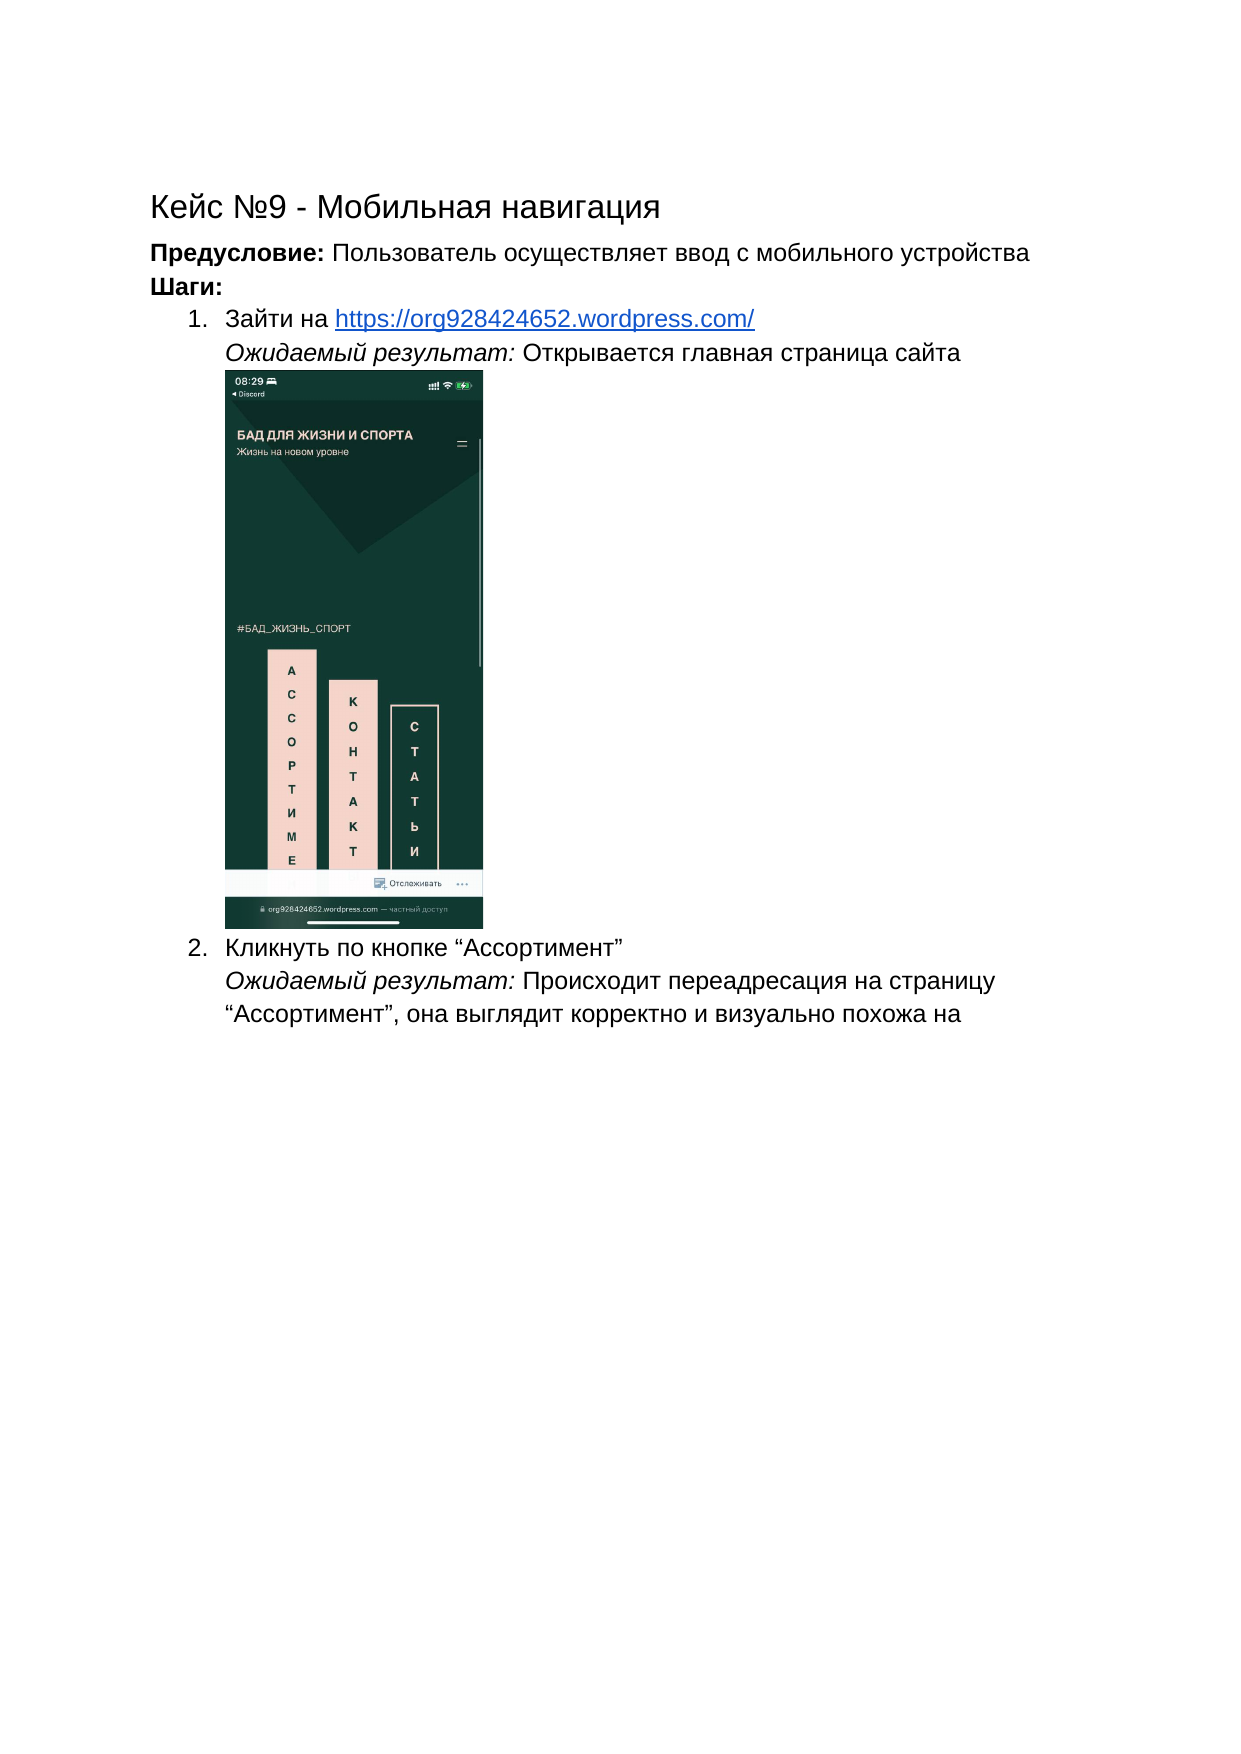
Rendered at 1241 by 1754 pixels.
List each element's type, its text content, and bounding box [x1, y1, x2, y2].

subtitle Кейс №9 - Мобильная навигация [150, 187, 1090, 226]
text Шаги: [150, 271, 1090, 300]
text Предусловие: Пользователь осуществляет ввод с мобильного устройства [150, 238, 1090, 267]
picture [225, 370, 484, 929]
list Кликнуть по кнопке “Ассортимент” Ожидаемый результат: Происходит переадресация на страницу “Ассортимент”, она выглядит корректно и визуально похожа на десктопную версию [187, 933, 1090, 1028]
